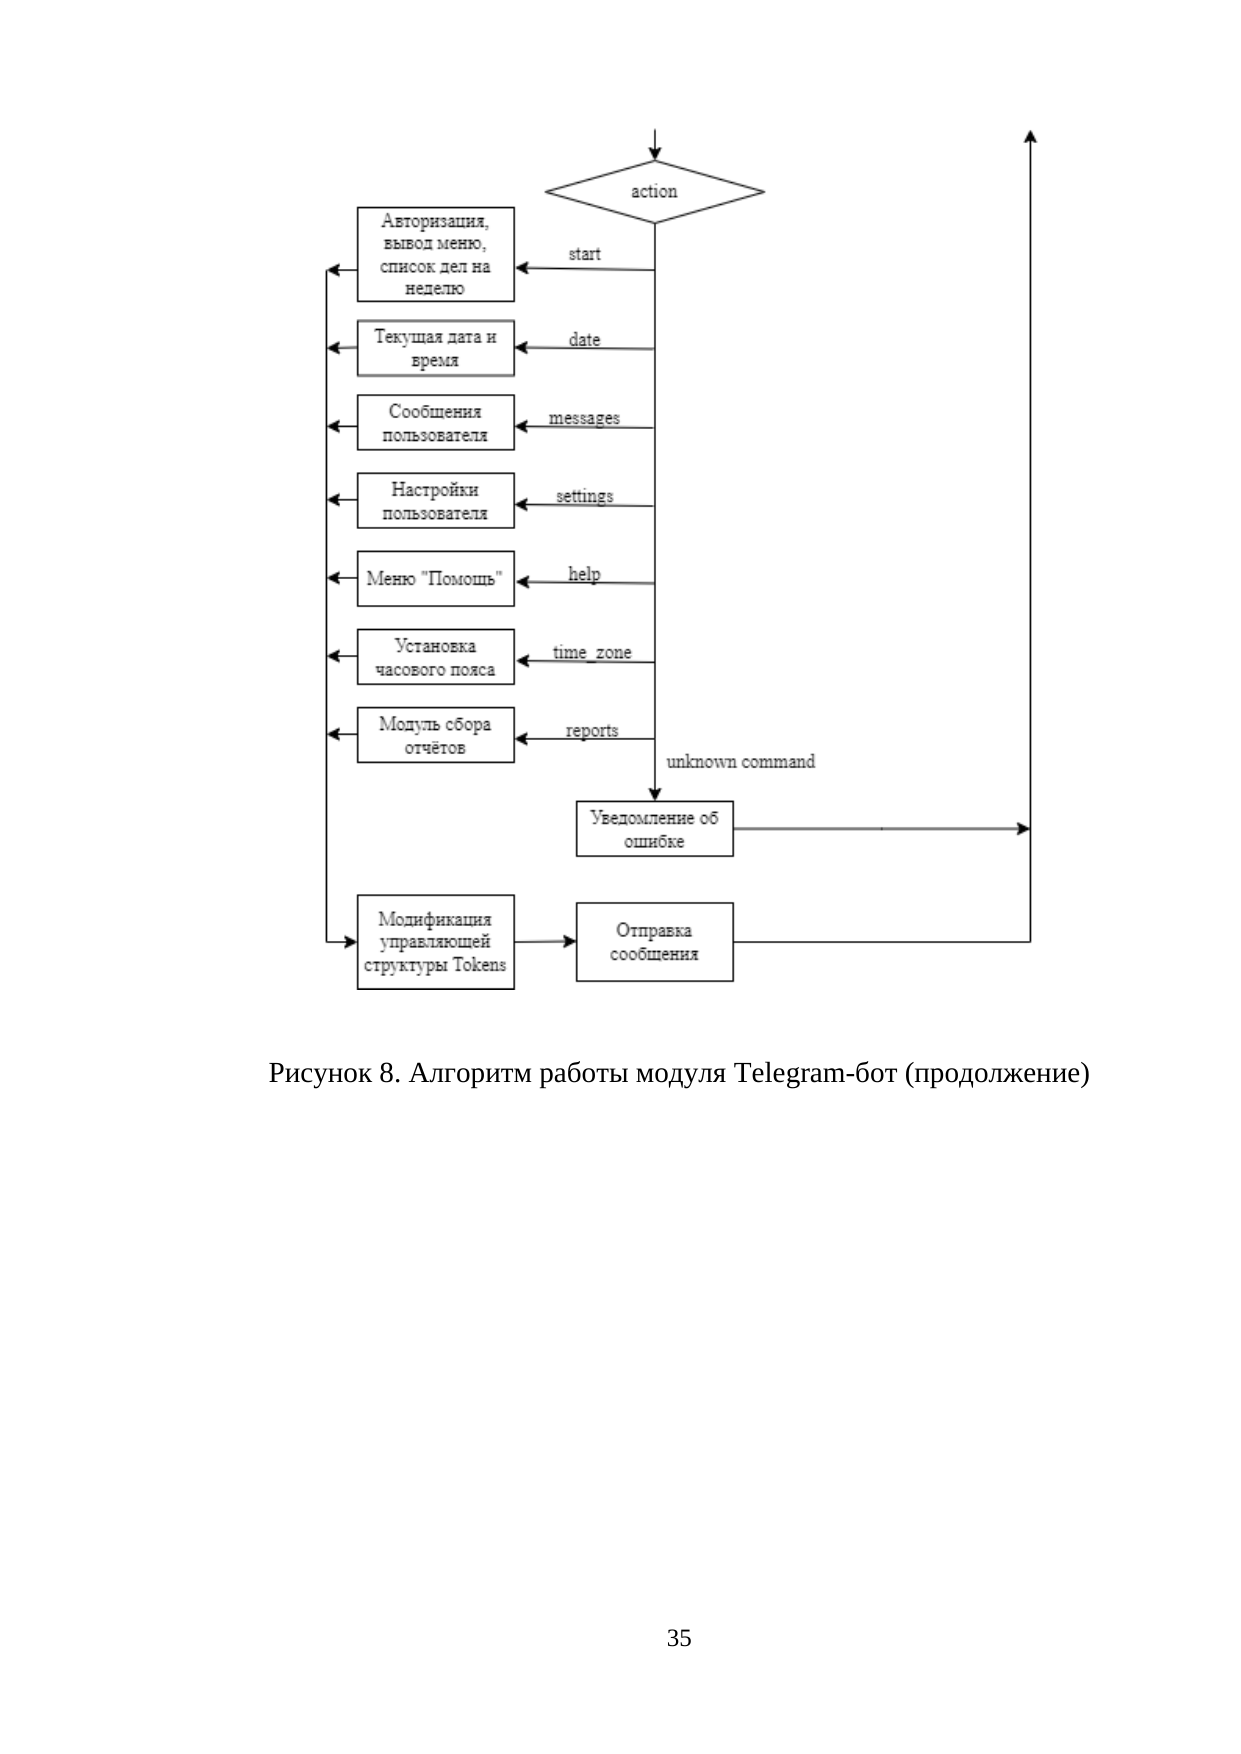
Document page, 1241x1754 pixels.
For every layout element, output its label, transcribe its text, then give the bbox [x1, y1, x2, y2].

picture [315, 118, 1044, 990]
text Рисунок 8. Алгоритм работы модуля Telegram-бот (продолжение) [177, 1055, 1181, 1088]
